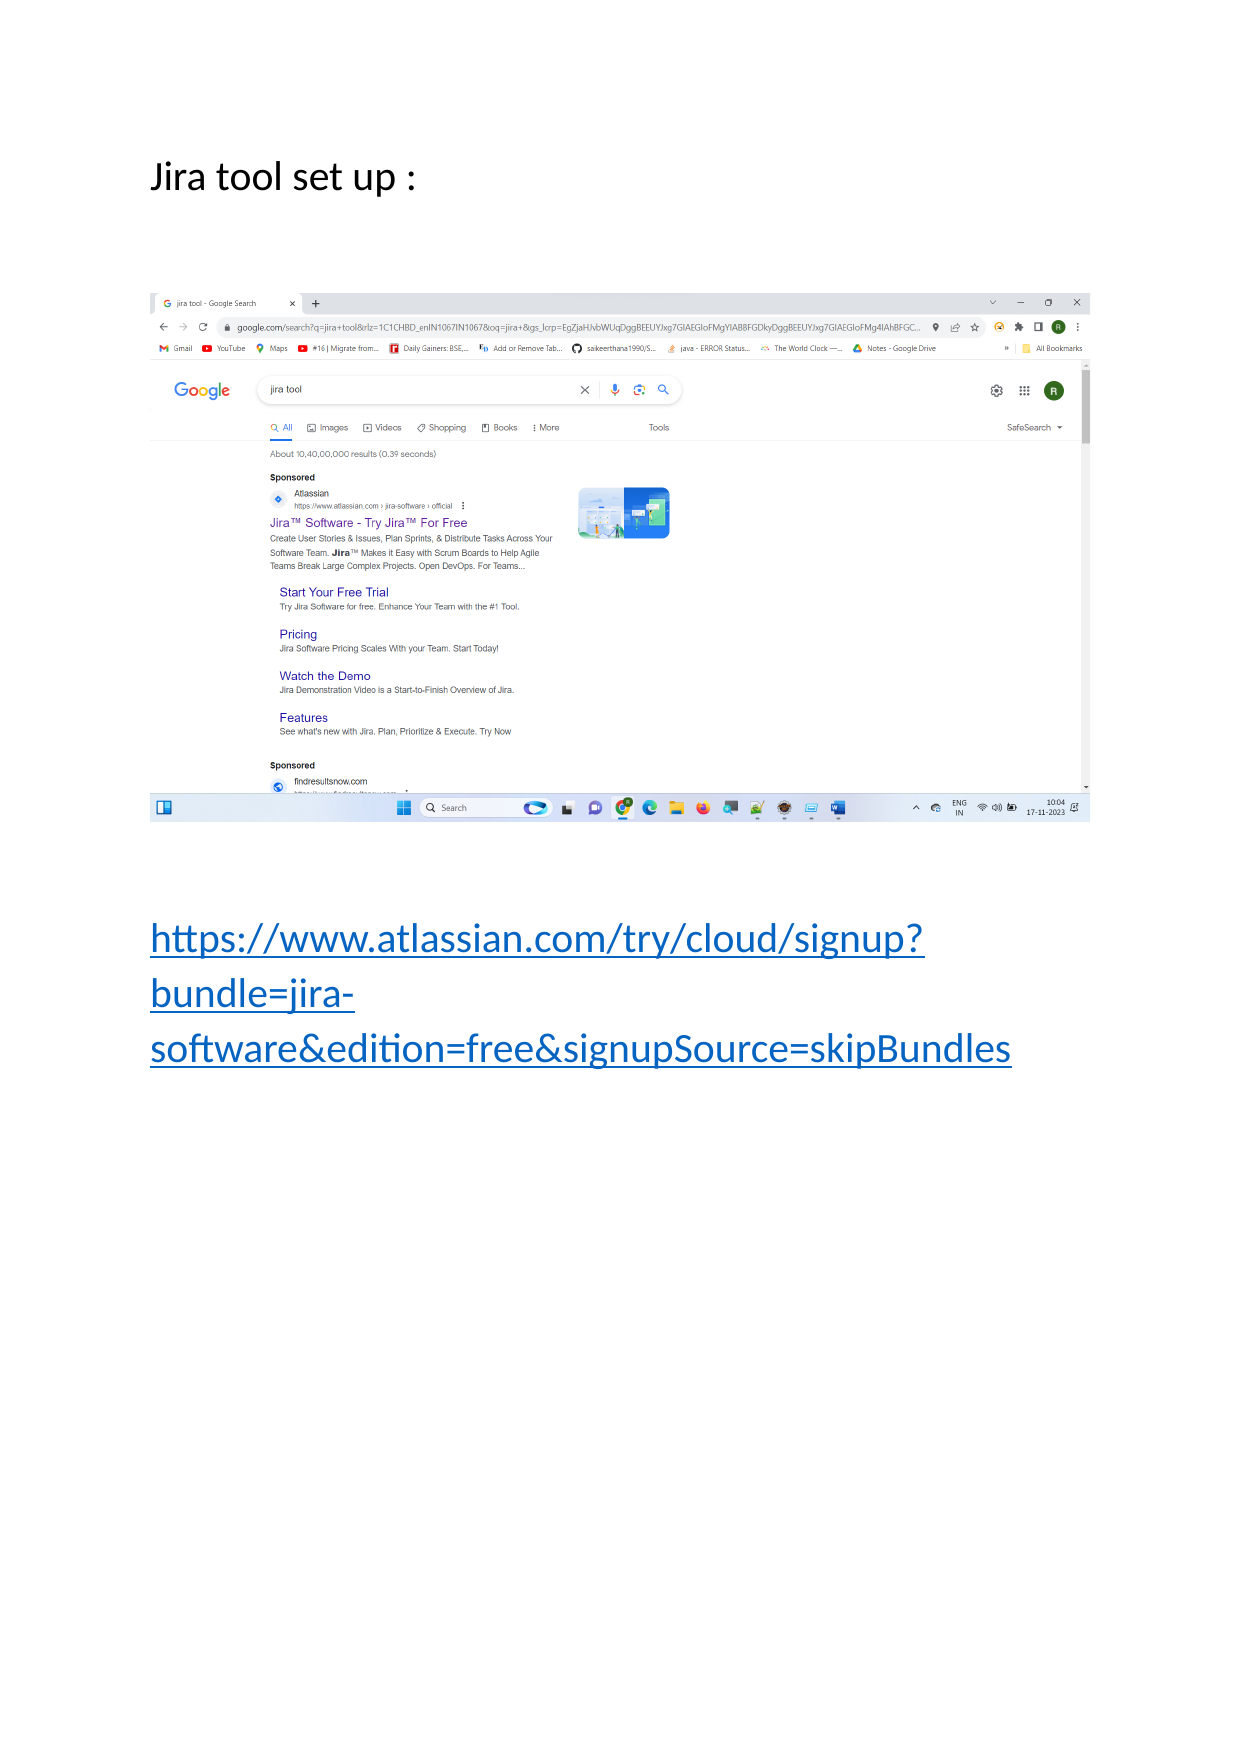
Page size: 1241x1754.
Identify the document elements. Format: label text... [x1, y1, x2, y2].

text https://www.atlassian.com/try/cloud/signup?bundle=jira-software&edition=free&signupSource=skipBundles [150, 912, 1090, 1073]
text Jira tool set up : [150, 150, 1090, 201]
picture [150, 293, 1091, 822]
